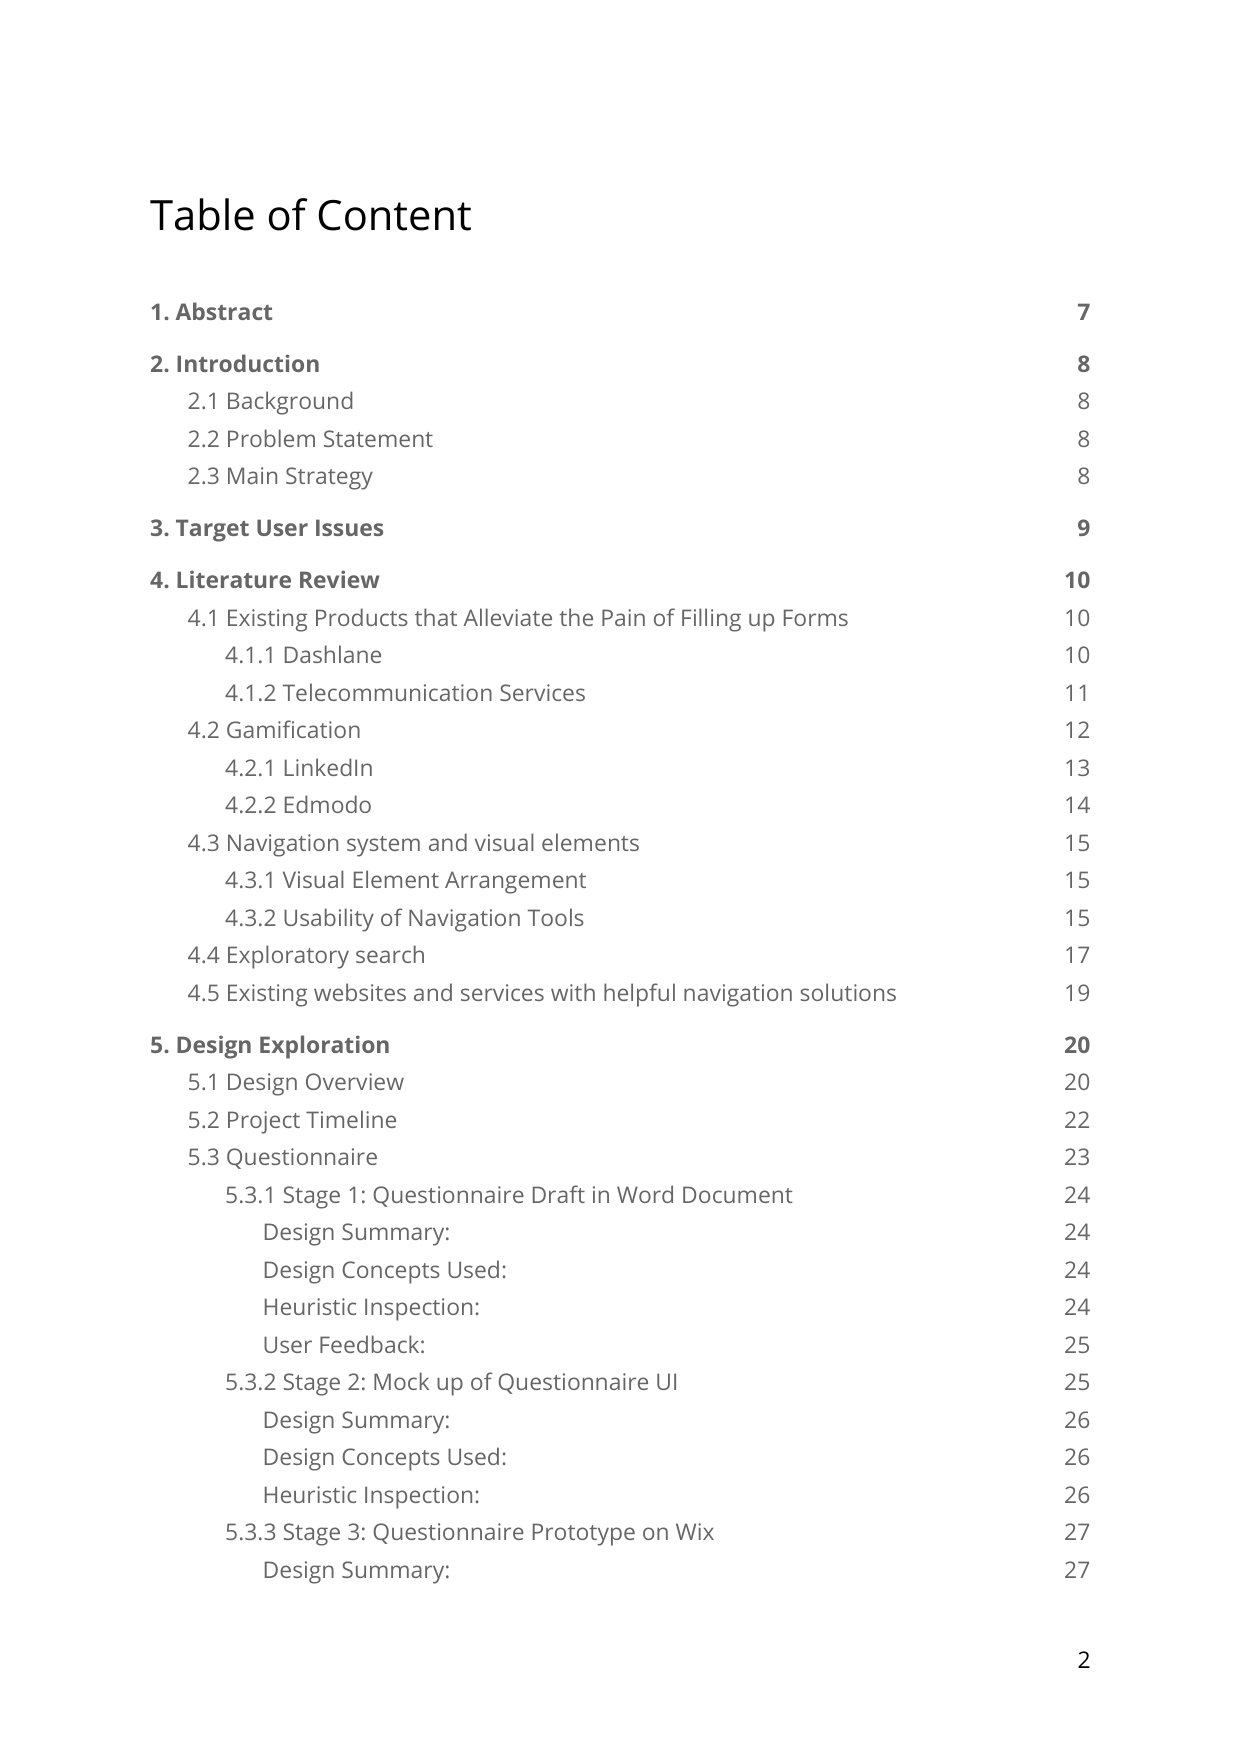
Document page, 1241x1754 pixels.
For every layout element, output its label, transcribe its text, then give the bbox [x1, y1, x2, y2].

text Table of Content [150, 186, 1090, 243]
